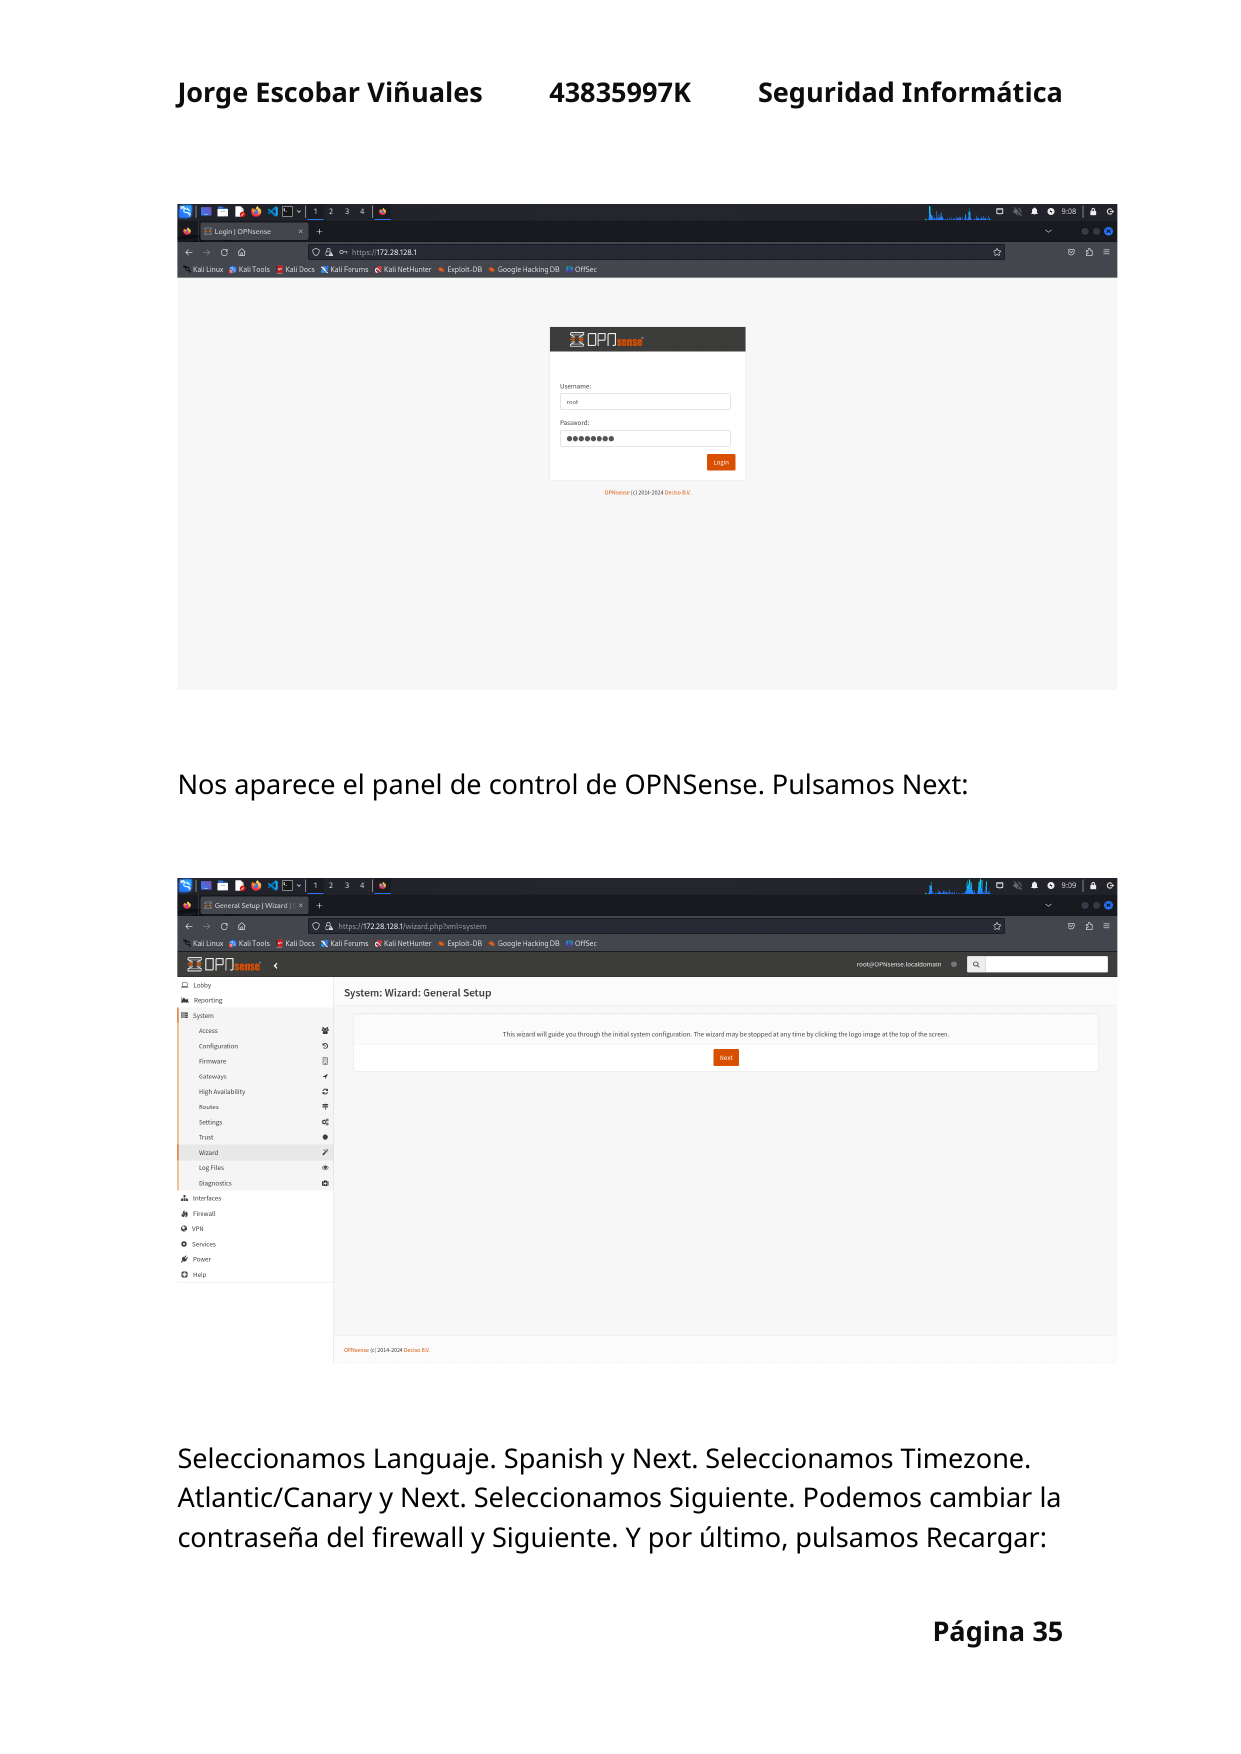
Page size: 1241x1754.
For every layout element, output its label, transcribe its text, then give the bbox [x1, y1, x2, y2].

picture [177, 878, 1118, 1364]
text Seleccionamos Languaje. Spanish y Next. Seleccionamos Timezone. Atlantic/Canary y Next. Seleccionamos Siguiente. Podemos cambiar la contraseña del firewall y Siguiente. Y por último, pulsamos Recargar: [177, 1439, 1063, 1556]
picture [177, 204, 1118, 690]
text Nos aparece el panel de control de OPNSense. Pulsamos Next: [177, 765, 1063, 802]
